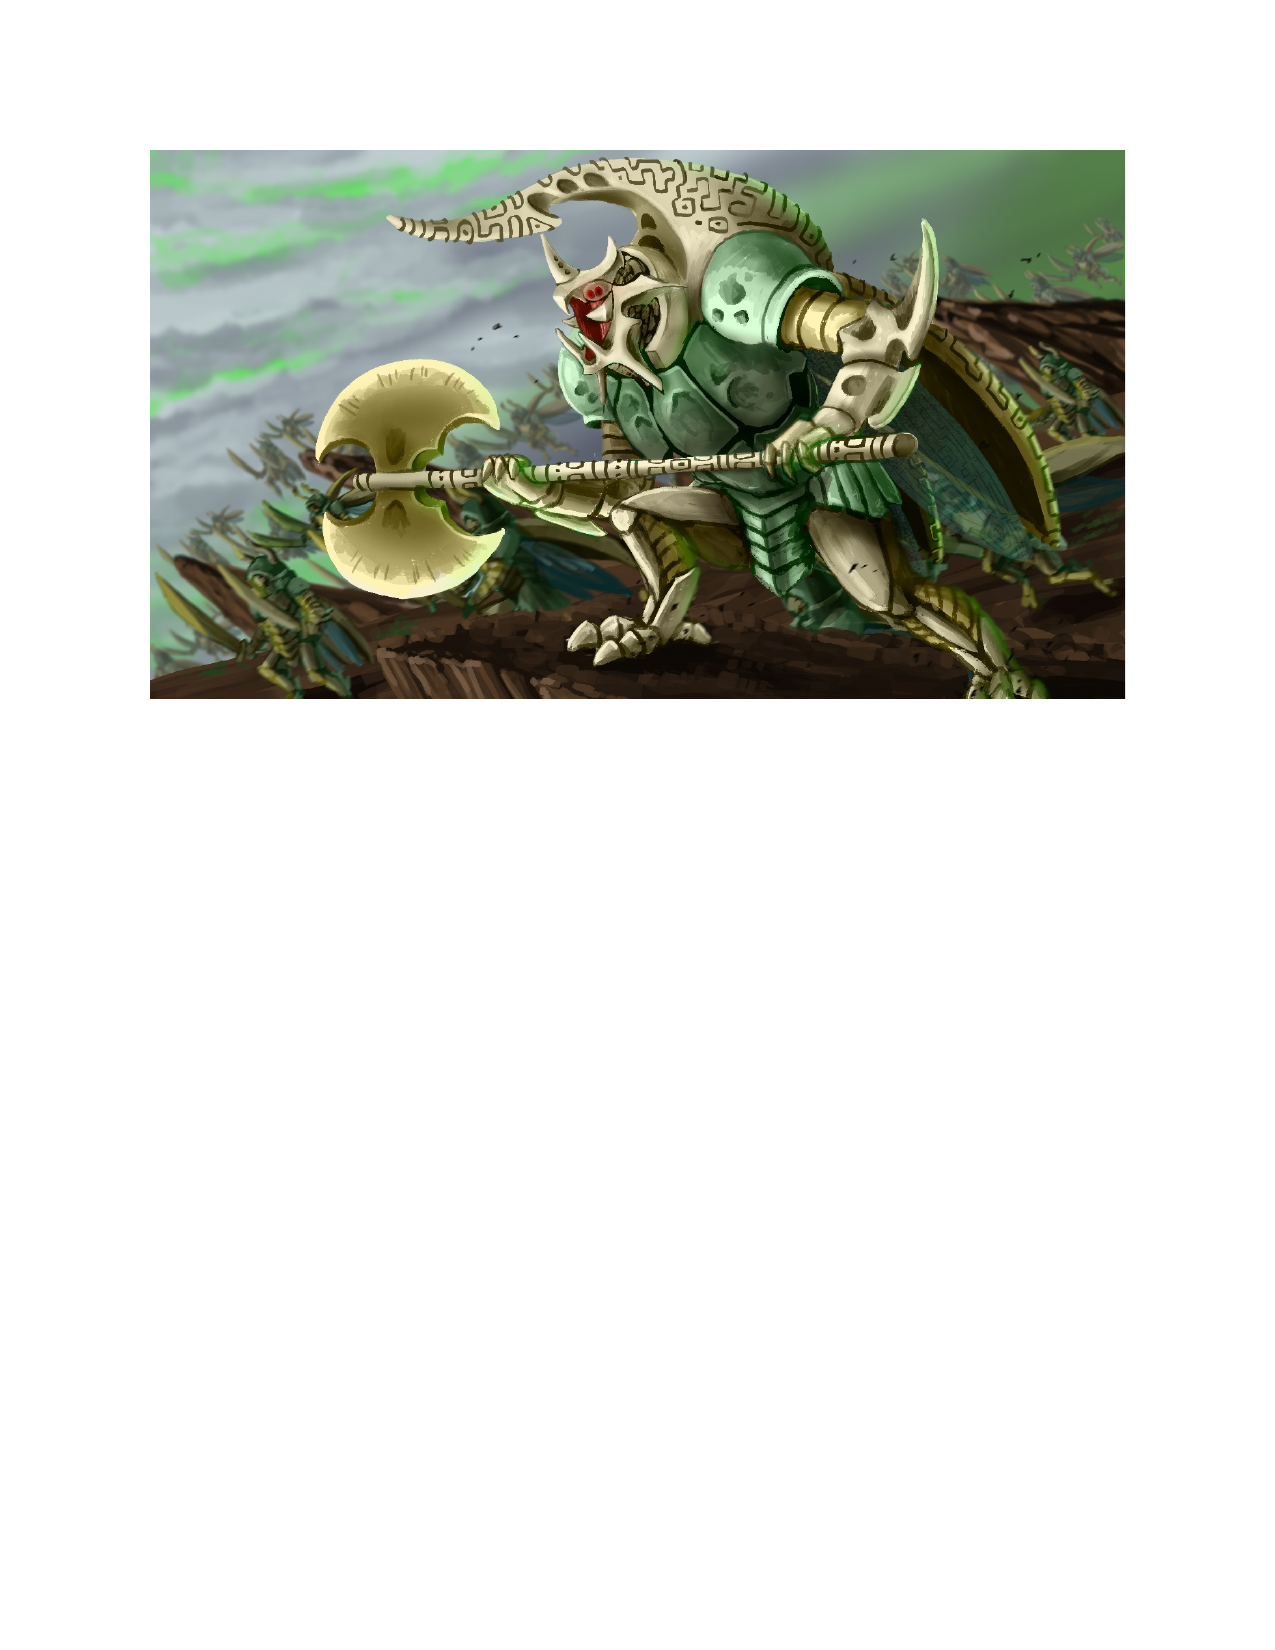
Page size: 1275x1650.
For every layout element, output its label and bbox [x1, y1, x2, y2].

picture [150, 150, 1125, 699]
